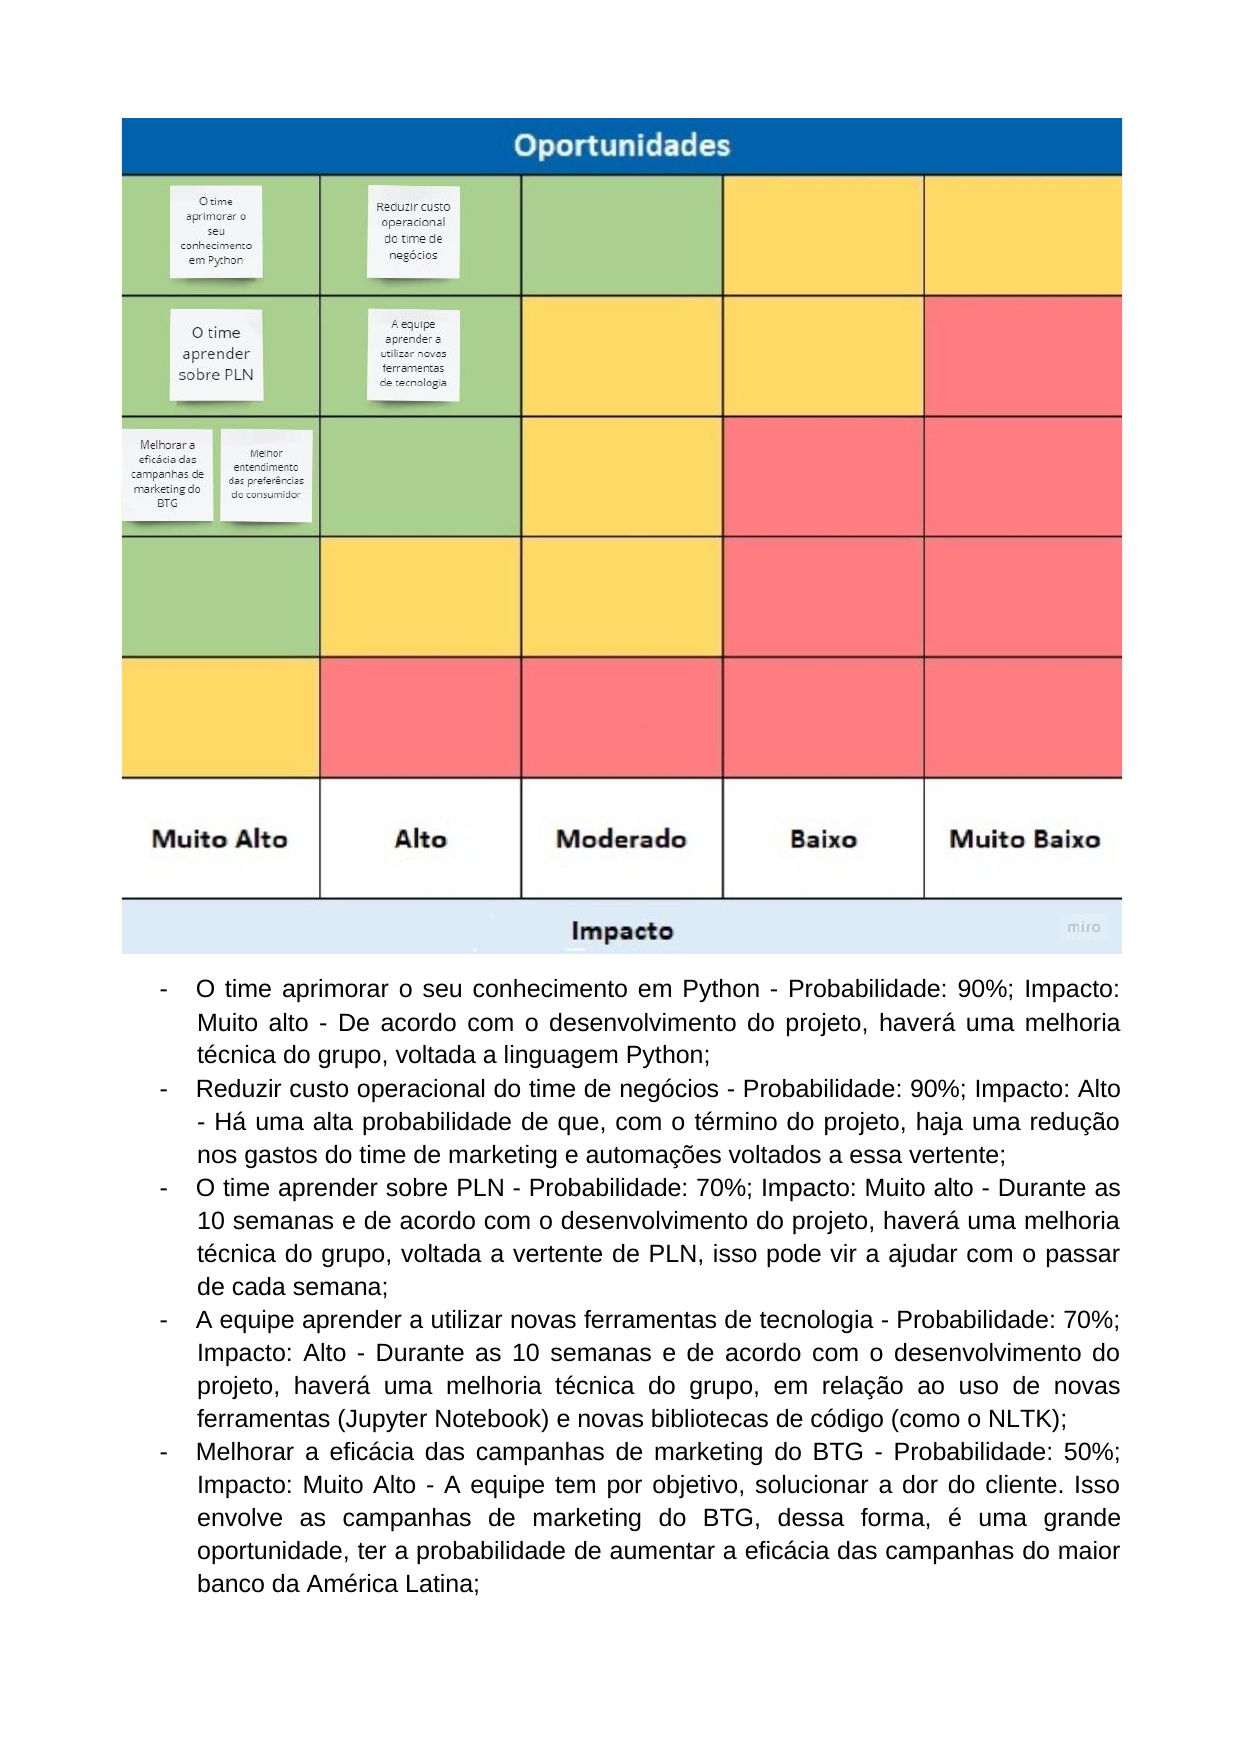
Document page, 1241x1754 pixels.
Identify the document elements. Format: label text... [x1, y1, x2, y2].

list O time aprimorar o seu conhecimento em Python - Probabilidade: 90%; Impacto: Muito alto - De acordo com o desenvolvimento do projeto, haverá uma melhoria técnica do grupo, voltada a linguagem Python; [159, 974, 1122, 1069]
list A equipe aprender a utilizar novas ferramentas de tecnologia - Probabilidade: 70%; Impacto: Alto - Durante as 10 semanas e de acordo com o desenvolvimento do projeto, haverá uma melhoria técnica do grupo, em relação ao uso de novas ferramentas (Jupyter Notebook) e novas bibliotecas de código (como o NLTK); [159, 1305, 1122, 1432]
list Melhorar a eficácia das campanhas de marketing do BTG - Probabilidade: 50%; Impacto: Muito Alto - A equipe tem por objetivo, solucionar a dor do cliente. Isso envolve as campanhas de marketing do BTG, dessa forma, é uma grande oportunidade, ter a probabilidade de aumentar a eficácia das campanhas do maior banco da América Latina; [159, 1437, 1122, 1598]
list Reduzir custo operacional do time de negócios - Probabilidade: 90%; Impacto: Alto - Há uma alta probabilidade de que, com o término do projeto, haja uma redução nos gastos do time de marketing e automações voltados a essa vertente; [159, 1073, 1122, 1168]
list O time aprender sobre PLN - Probabilidade: 70%; Impacto: Muito alto - Durante as 10 semanas e de acordo com o desenvolvimento do projeto, haverá uma melhoria técnica do grupo, voltada a vertente de PLN, isso pode vir a ajudar com o passar de cada semana; [159, 1173, 1122, 1300]
picture [121, 118, 1123, 954]
